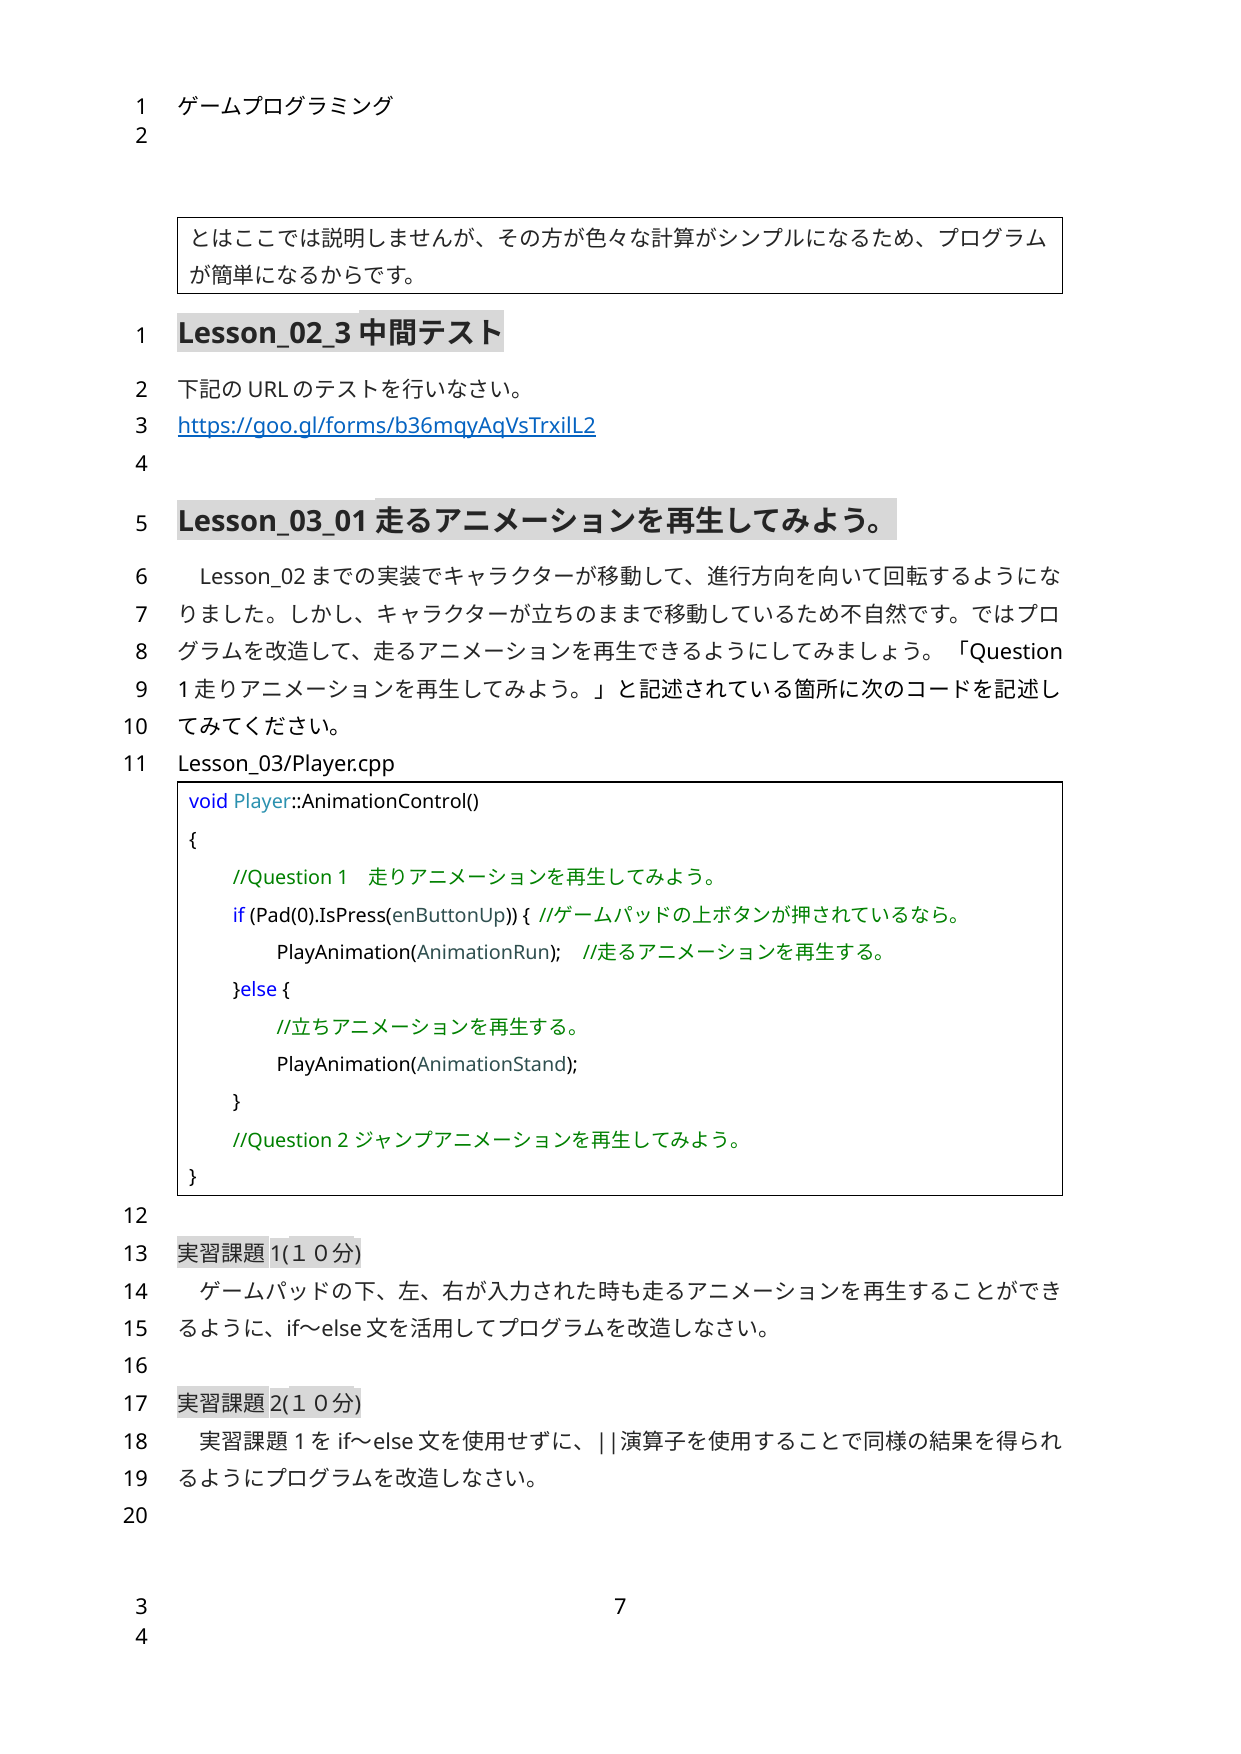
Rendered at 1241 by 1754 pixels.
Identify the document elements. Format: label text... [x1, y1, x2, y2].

table_header void Player::AnimationControl() { //Question 1 走りアニメーションを再生してみよう。 if (Pad(0).IsPress(enButtonUp)) { //ゲームパッドの上ボタンが押されているなら。 PlayAnimation(AnimationRun); //走るアニメーションを再生する。 }else { //立ちアニメーションを再生する。 PlayAnimation(AnimationStand); } //Question 2 ジャンプアニメーションを再生してみよう。 } [178, 783, 1062, 1195]
text Lesson_02までの実装でキャラクターが移動して、進行方向を向いて回転するようになりました。しかし、キャラクターが立ちのままで移動しているため不自然です。ではプログラムを改造して、走るアニメーションを再生できるようにしてみましょう。「Question 1走りアニメーションを再生してみよう。」と記述されている箇所に次のコードを記述してみてください。 [177, 556, 1063, 744]
text 下記のURLのテストを行いなさい。 [177, 369, 1063, 406]
text ゲームパッドの下、左、右が入力された時も走るアニメーションを再生することができるように、if～else文を活用してプログラムを改造しなさい。 [177, 1271, 1063, 1346]
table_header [178, 218, 1062, 293]
text Lesson_02_3 中間テスト [177, 294, 1063, 369]
text 実習課題 1をif～else文を使用せずに、||演算子を使用することで同様の結果を得られるようにプログラムを改造しなさい。 [177, 1421, 1063, 1496]
text 実習課題 1(１０分) [177, 1233, 1063, 1271]
text 実習課題 2(１０分) [177, 1383, 1063, 1421]
text Lesson_03_01 走るアニメーションを再生してみよう。 [177, 481, 1063, 556]
text Lesson_03/Player.cpp [177, 744, 1063, 781]
text https://goo.gl/forms/b36mqyAqVsTrxilL2 [177, 406, 1063, 444]
